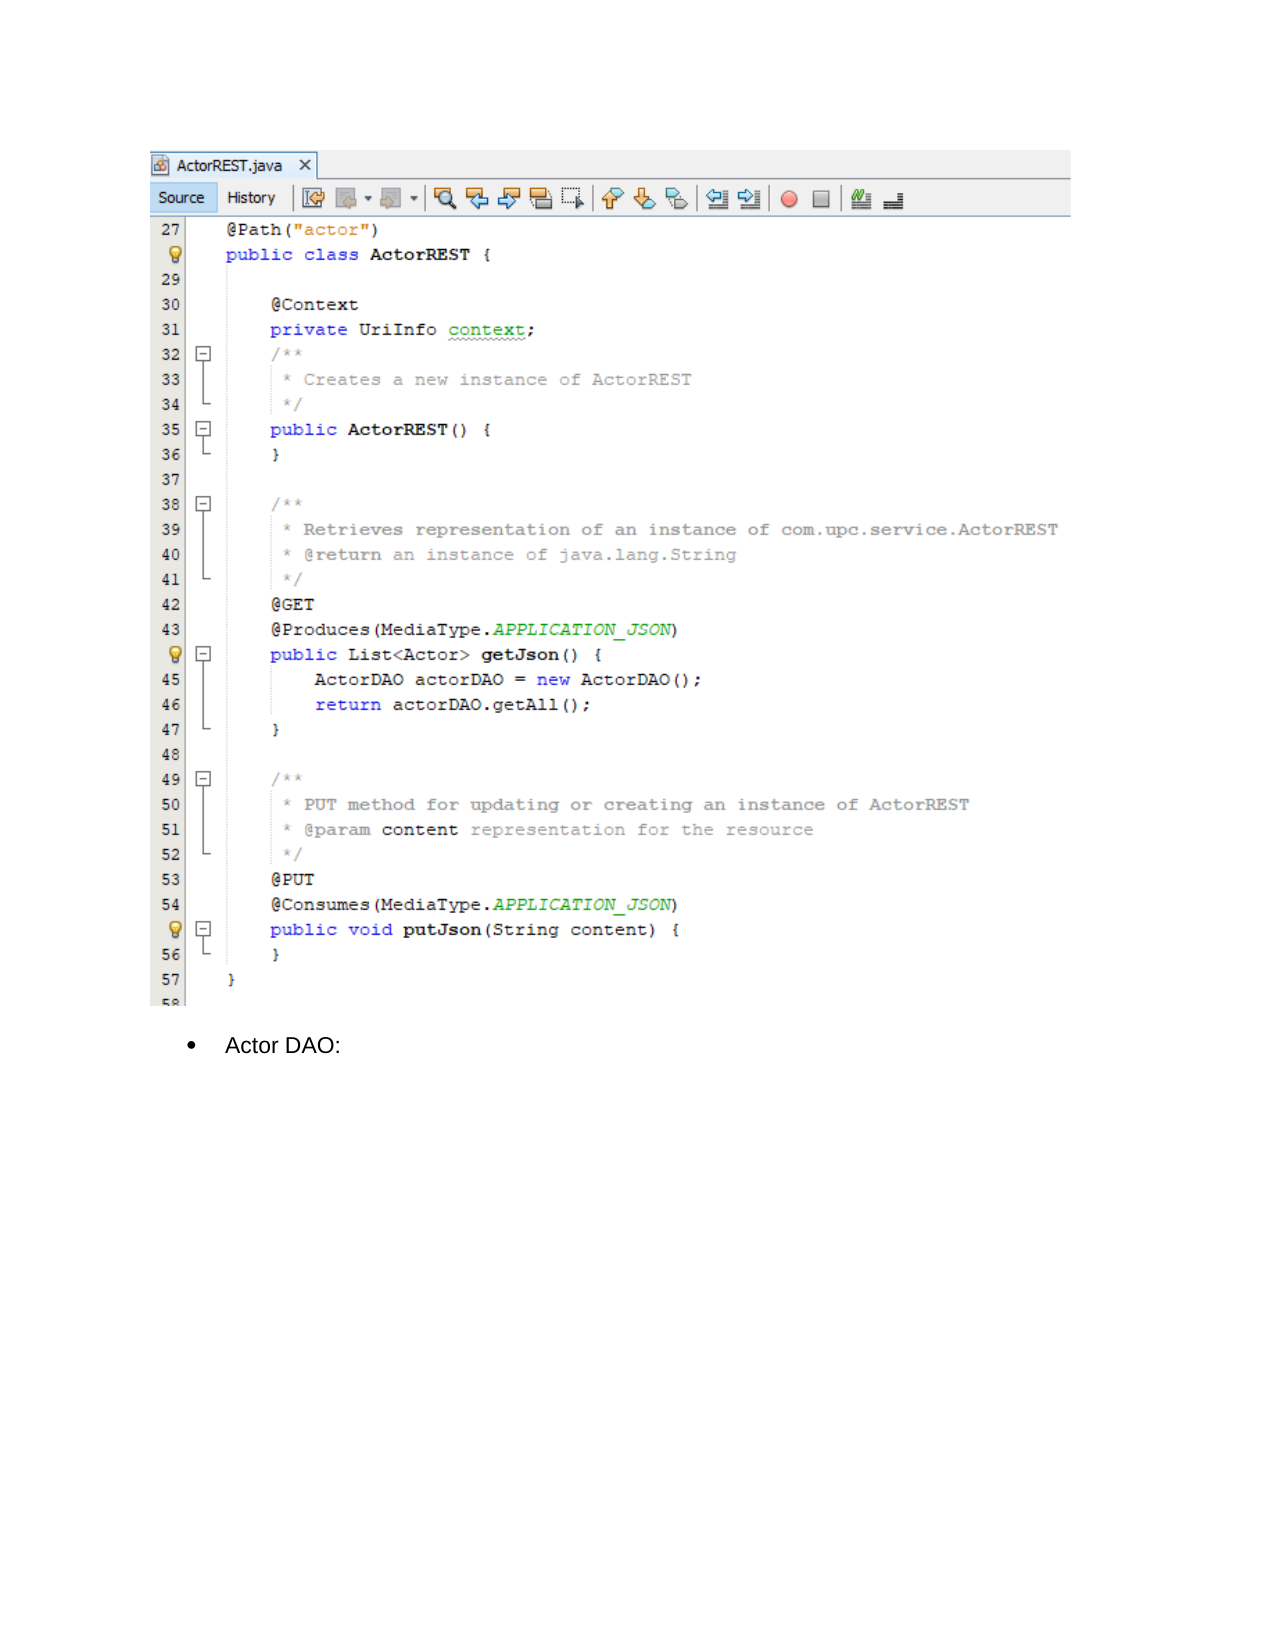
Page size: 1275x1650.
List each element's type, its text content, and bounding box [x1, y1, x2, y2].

list Actor DAO: [187, 1032, 1125, 1058]
picture [150, 150, 1071, 1006]
